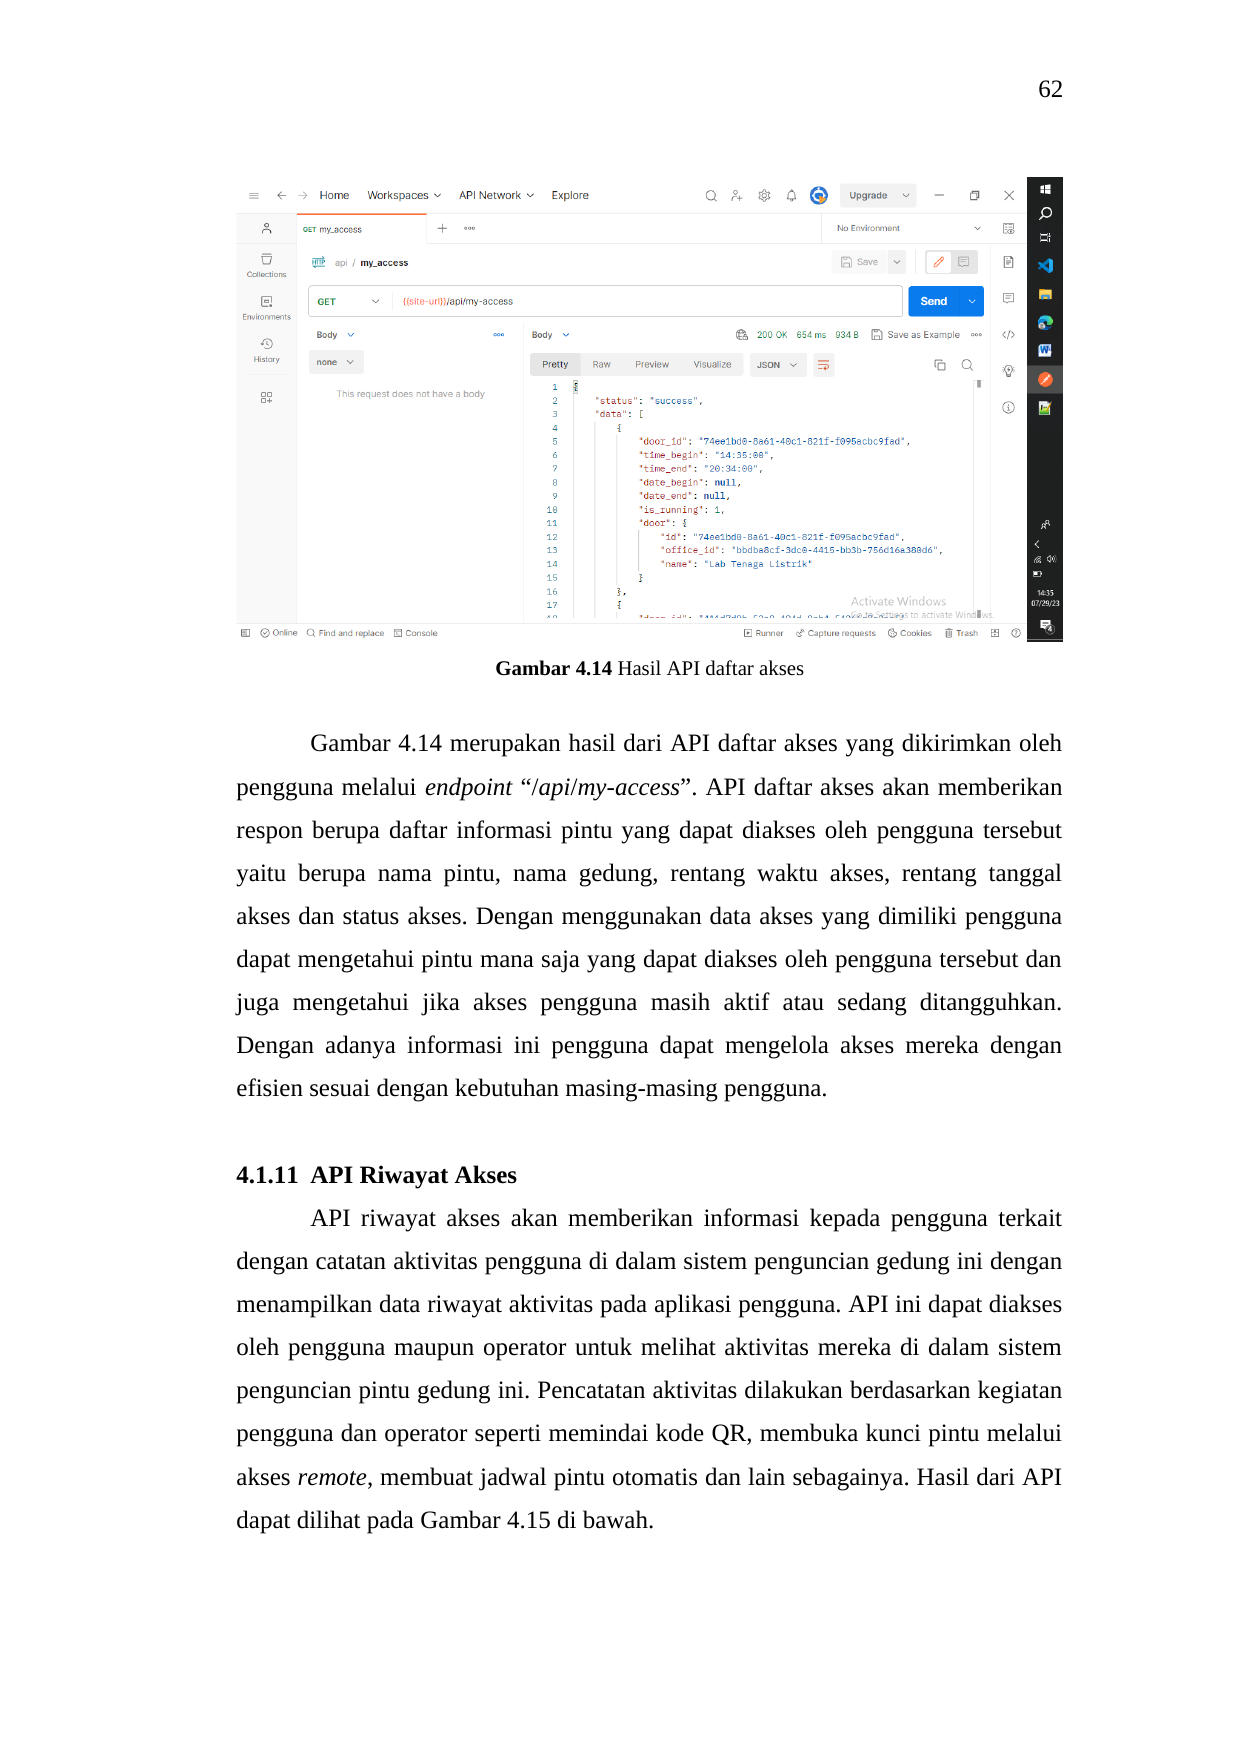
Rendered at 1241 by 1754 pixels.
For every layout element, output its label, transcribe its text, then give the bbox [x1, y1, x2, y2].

text API Riwayat Akses [236, 1160, 1063, 1188]
text API riwayat akses akan memberikan informasi kepada pengguna terkait dengan catatan aktivitas pengguna di dalam sistem penguncian gedung ini dengan menampilkan data riwayat aktivitas pada aplikasi pengguna. API ini dapat diakses oleh pengguna maupun operator untuk melihat aktivitas mereka di dalam sistem penguncian pintu gedung ini. Pencatatan aktivitas dilakukan berdasarkan kegiatan pengguna dan operator seperti memindai kode QR, membuka kunci pintu melalui akses remote, membuat jadwal pintu otomatis dan lain sebagainya. Hasil dari API dapat dilihat pada Gambar 4.15 di bawah. [236, 1203, 1063, 1533]
text Gambar 4.14 Hasil API daftar akses [236, 656, 1063, 680]
text Gambar 4.14 merupakan hasil dari API daftar akses yang dikirimkan oleh pengguna melalui endpoint “/api/my-access”. API daftar akses akan memberikan respon berupa daftar informasi pintu yang dapat diakses oleh pengguna tersebut yaitu berupa nama pintu, nama gedung, rentang waktu akses, rentang tanggal akses dan status akses. Dengan menggunakan data akses yang dimiliki pengguna dapat mengetahui pintu mana saja yang dapat diakses oleh pengguna tersebut dan juga mengetahui jika akses pengguna masih aktif atau sedang ditangguhkan. Dengan adanya informasi ini pengguna dapat mengelola akses mereka dengan efisien sesuai dengan kebutuhan masing-masing pengguna. [236, 728, 1063, 1102]
picture [236, 177, 1063, 642]
